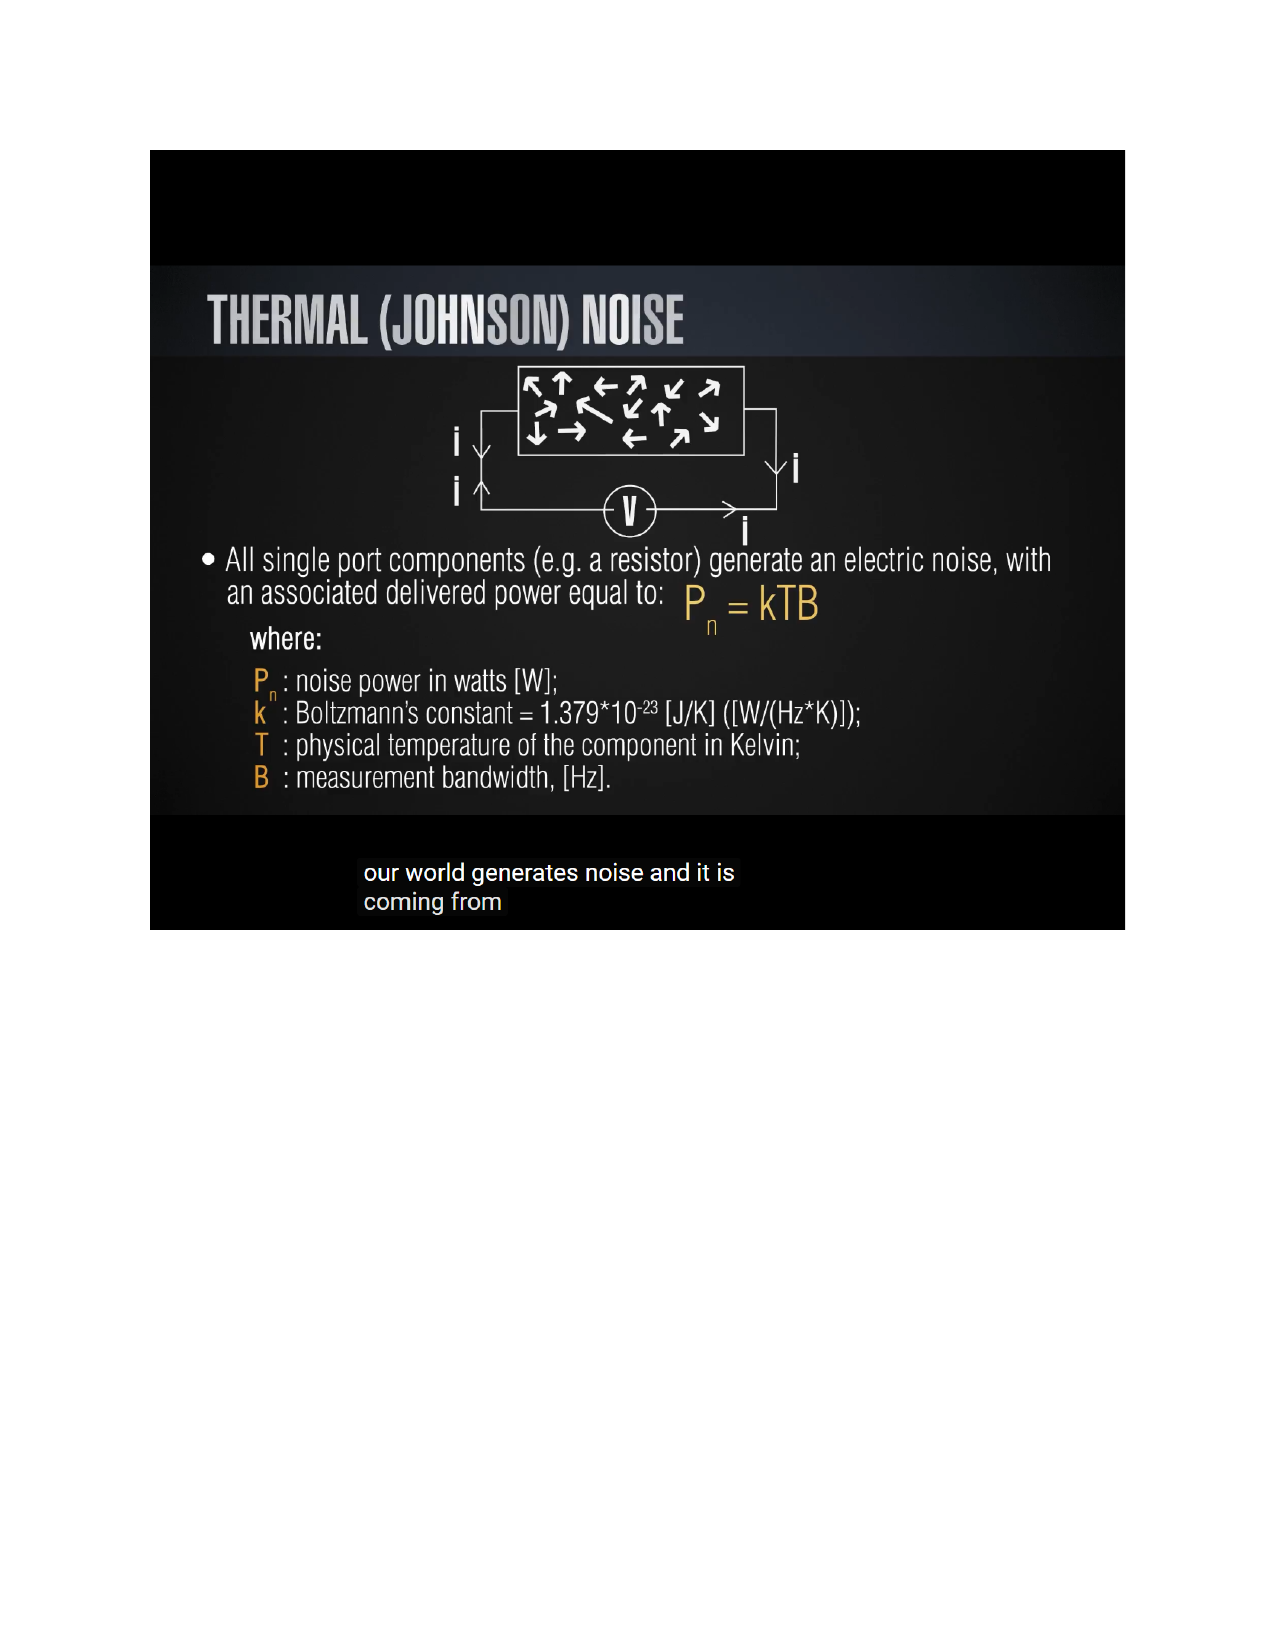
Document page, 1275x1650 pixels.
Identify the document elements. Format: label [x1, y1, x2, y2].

picture [150, 150, 1125, 930]
